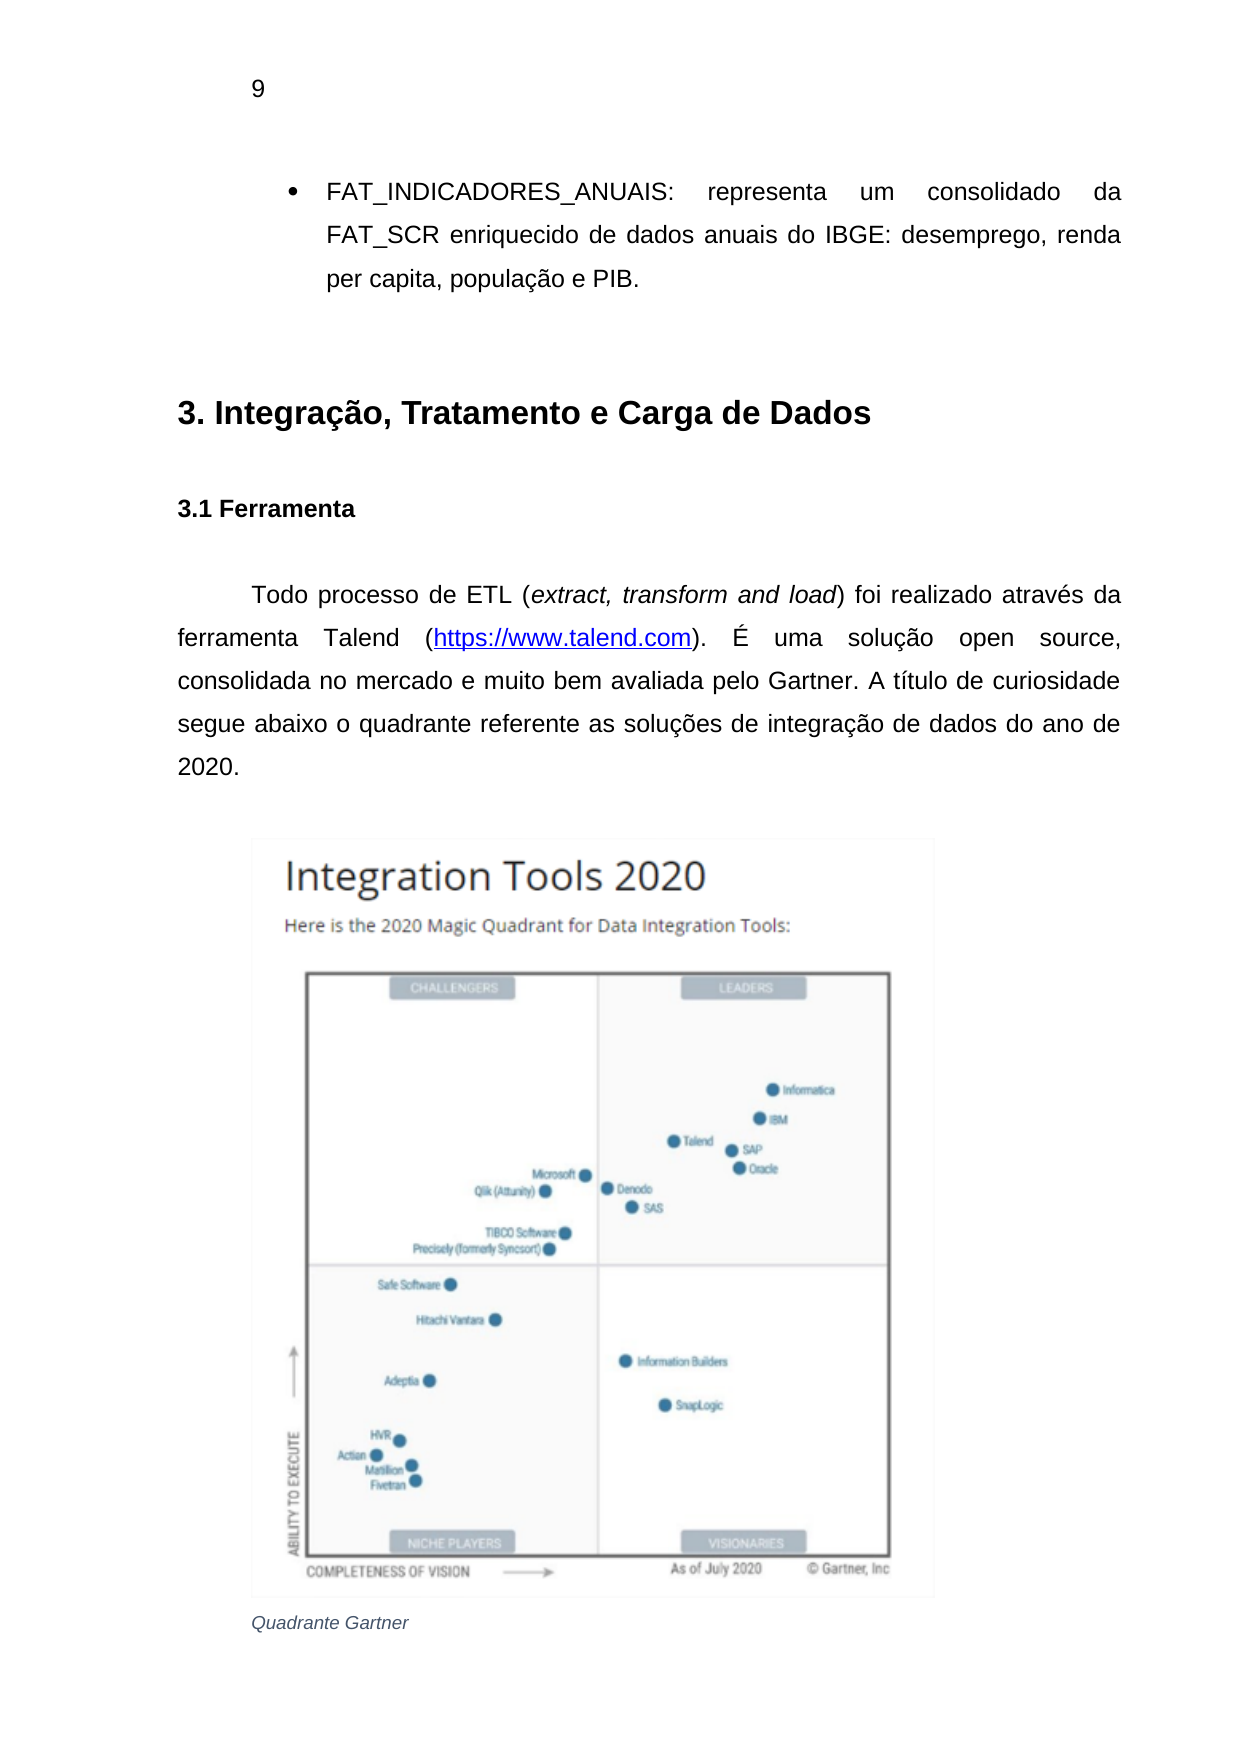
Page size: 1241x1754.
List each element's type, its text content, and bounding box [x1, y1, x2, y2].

picture [251, 838, 935, 1598]
text Quadrante Gartner [177, 1612, 1122, 1633]
text Todo processo de ETL (extract, transform and load) foi realizado através da ferramenta Talend (https://www.talend.com). É uma solução open source, consolidada no mercado e muito bem avaliada pelo Gartner. A título de curiosidade segue abaixo o quadrante referente as soluções de integração de dados do ano de 2020. [177, 580, 1122, 781]
list FAT_INDICADORES_ANUAIS: representa um consolidado da FAT_SCR enriquecido de dados anuais do IBGE: desemprego, renda per capita, população e PIB. [288, 177, 1122, 292]
subtitle 3. Integração, Tratamento e Carga de Dados [177, 393, 1122, 431]
subtitle 3.1 Ferramenta [177, 494, 1122, 522]
